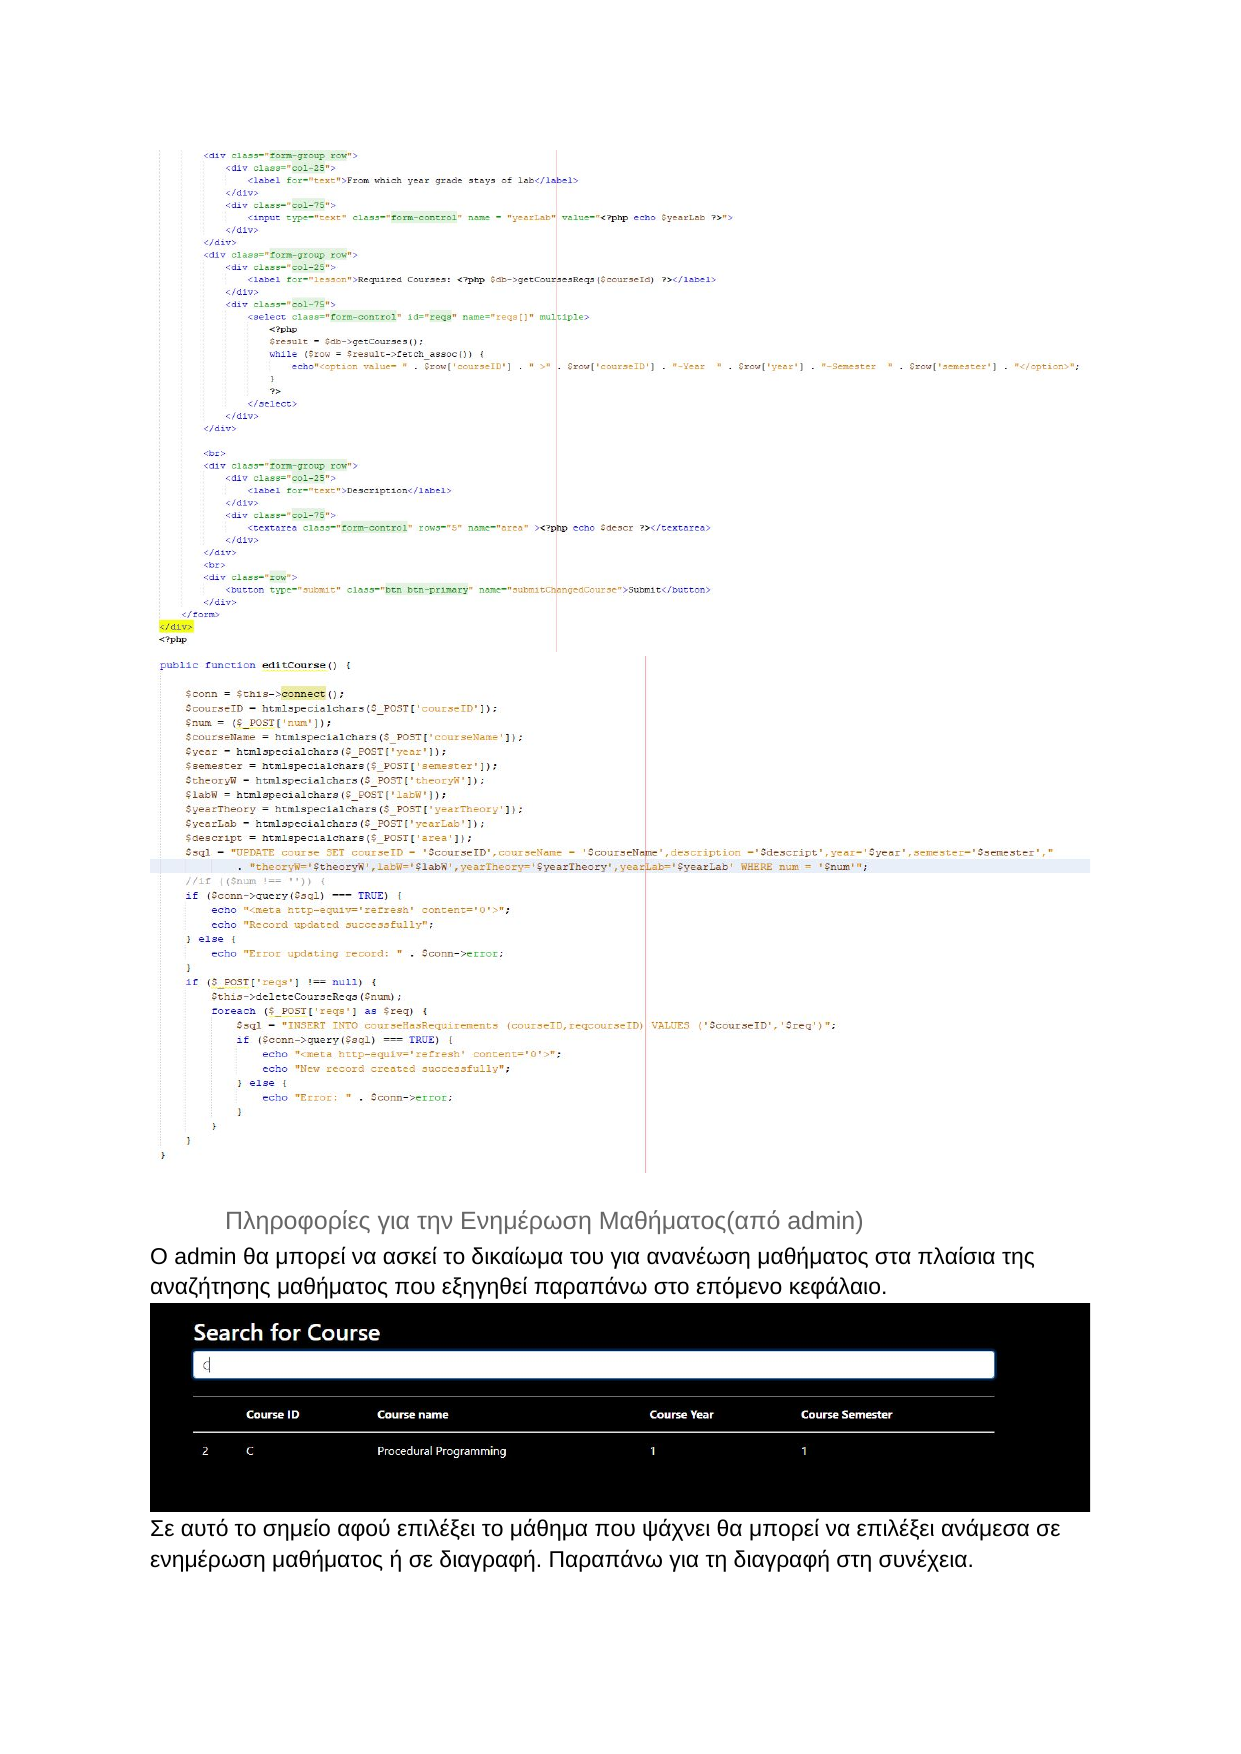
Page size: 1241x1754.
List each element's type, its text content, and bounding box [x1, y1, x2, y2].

picture [150, 656, 1091, 1173]
subtitle Πληροφορίες για την Ενημέρωση Μαθήματος(από admin) [225, 1206, 1090, 1234]
picture [150, 150, 1091, 652]
text Ο admin θα μπορεί να ασκεί το δικαίωμα του για ανανέωση μαθήματος στα πλαίσια της αναζήτησης μαθήματος που εξηγηθεί παραπάνω στο επόμενο κεφάλαιο. [150, 1243, 1090, 1299]
picture [150, 1303, 1091, 1512]
text Σε αυτό το σημείο αφού επιλέξει το μάθημα που ψάχνει θα μπορεί να επιλέξει ανάμεσα σε ενημέρωση μαθήματος ή σε διαγραφή. Παραπάνω για τη διαγραφή στη συνέχεια. [150, 1512, 1090, 1572]
